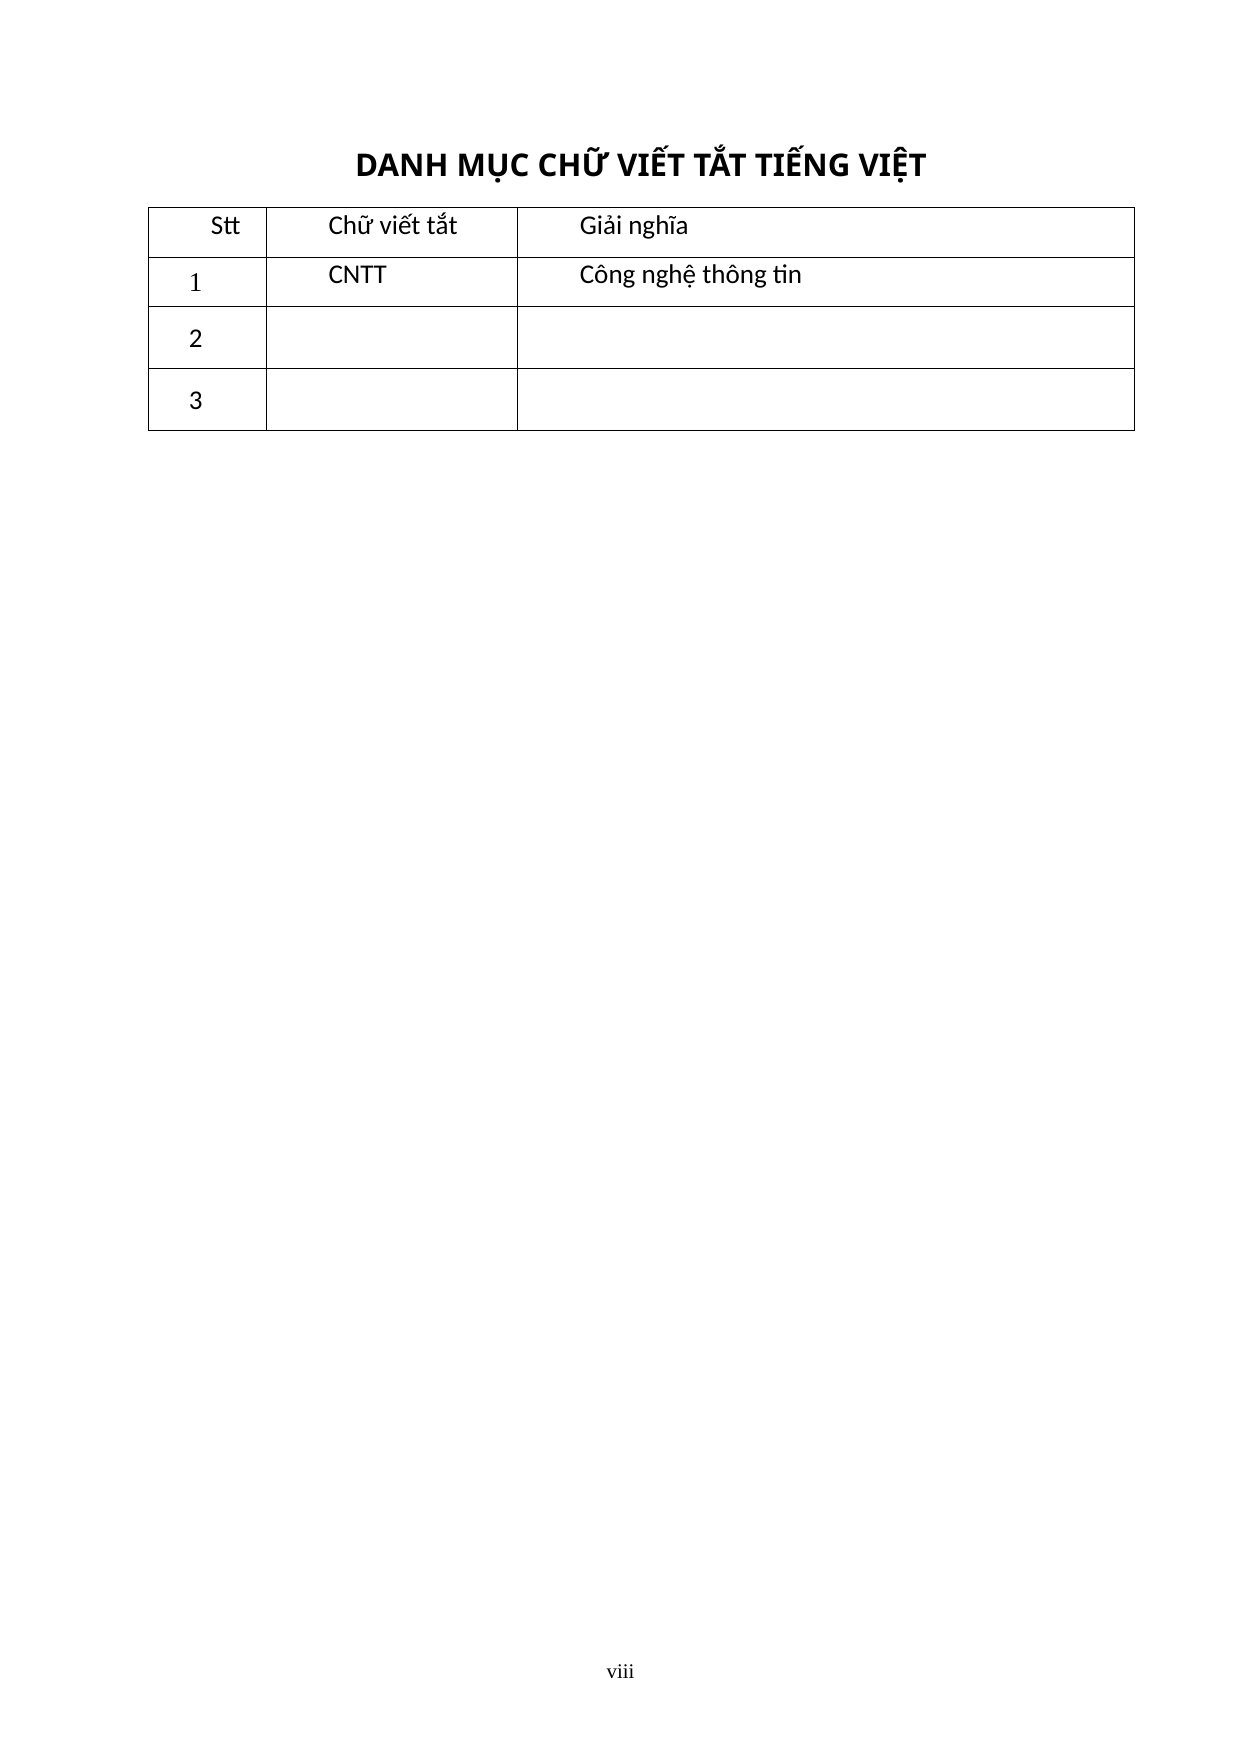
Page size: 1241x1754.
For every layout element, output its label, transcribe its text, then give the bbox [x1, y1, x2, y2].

table_cell [518, 307, 1134, 368]
table_cell [518, 369, 1134, 430]
table_header Chữ viết tắt [267, 208, 517, 257]
table_cell CNTT [267, 258, 517, 306]
table_cell [149, 258, 266, 306]
table_header Stt [149, 208, 266, 257]
table_cell Công nghệ thông tin [518, 258, 1134, 306]
table_cell [149, 369, 266, 430]
table_cell [267, 307, 517, 368]
table_cell [267, 369, 517, 430]
text DANH MỤC CHỮ VIẾT TẮT TIẾNG VIỆT [148, 143, 1134, 186]
table_header Giải nghĩa [518, 208, 1134, 257]
table_cell [149, 307, 266, 368]
